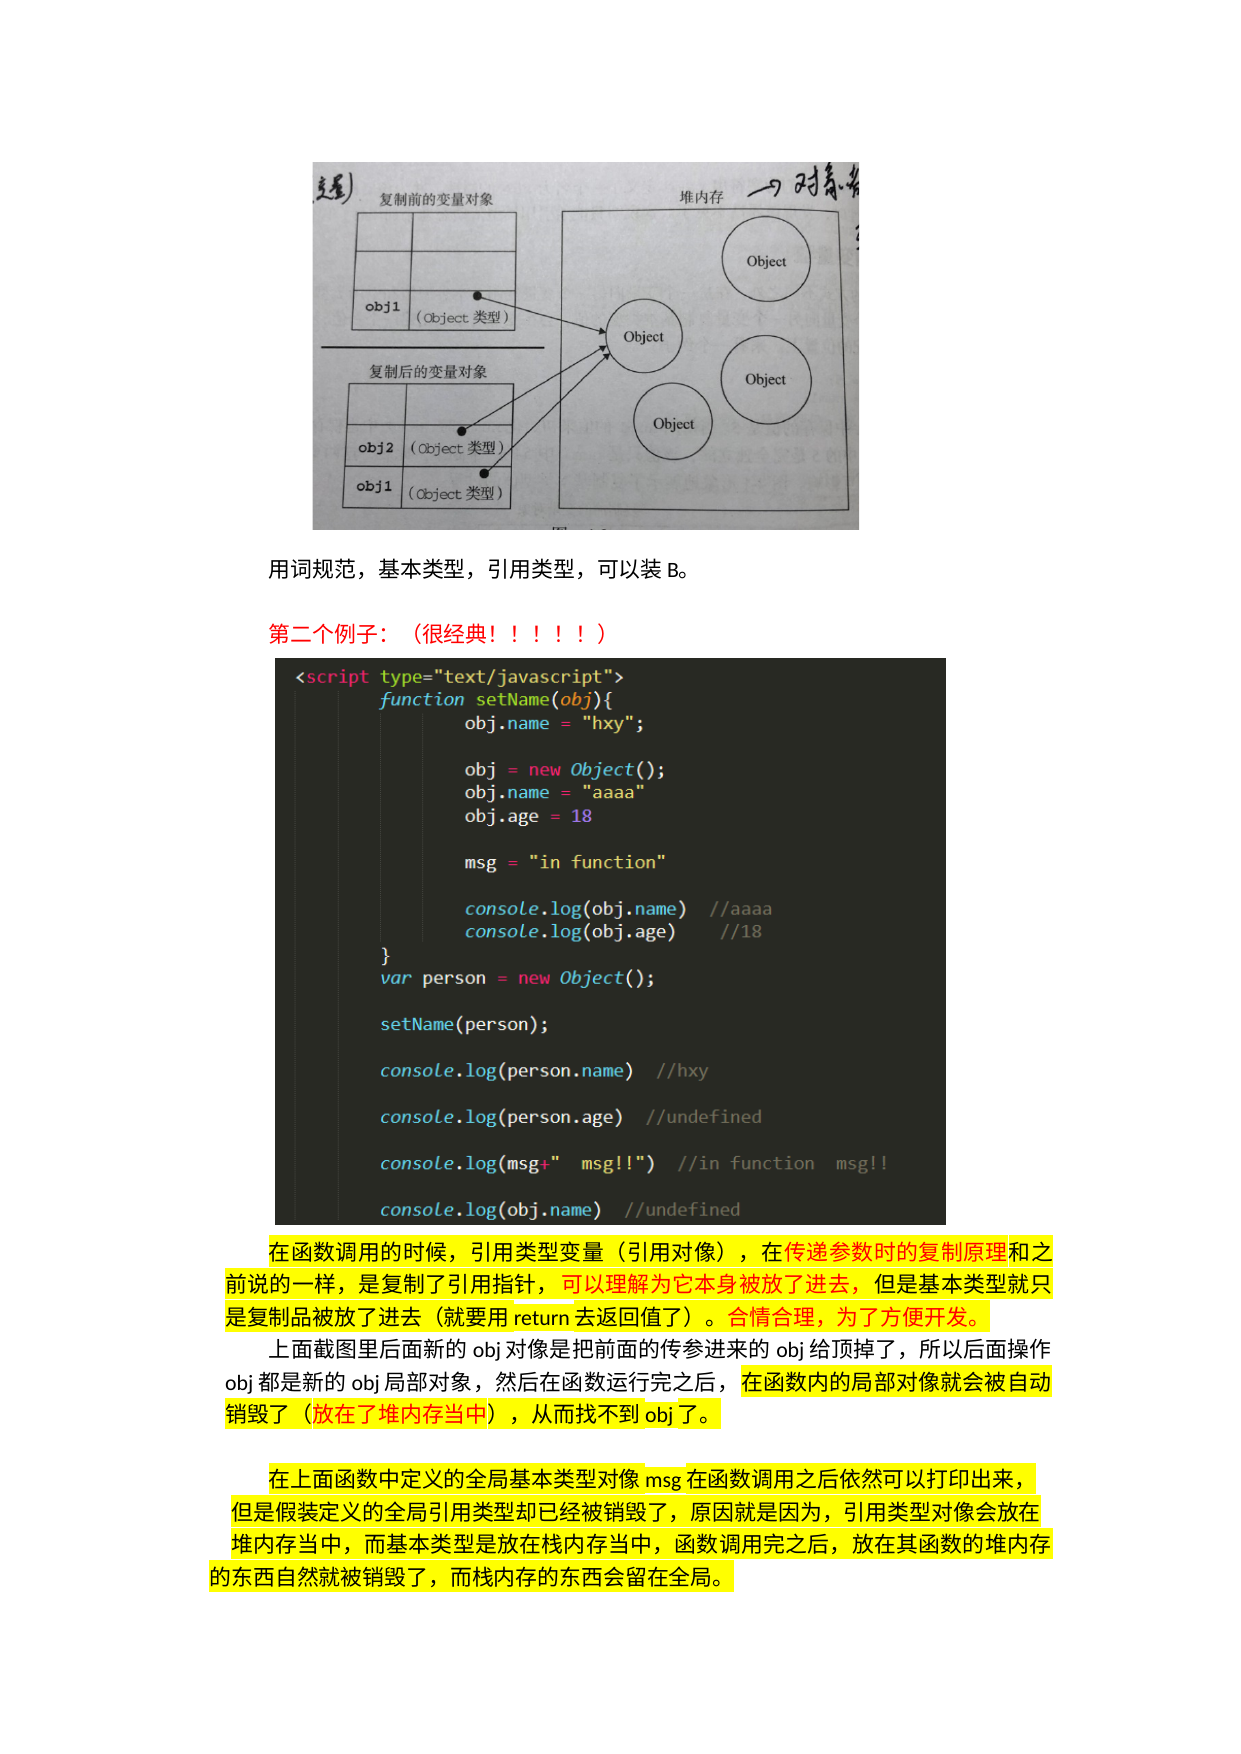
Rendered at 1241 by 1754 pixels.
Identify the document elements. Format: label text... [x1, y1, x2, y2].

picture [312, 162, 860, 530]
list 但是假装定义的全局引用类型却已经被销毁了，原因就是因为，引用类型对像会放在 [209, 1494, 1053, 1527]
list 在函数调用的时候，引用类型变量（引用对像），在传递参数时的复制原理和之前说的一样，是复制了引用指针，可以理解为它本身被放了进去，但是基本类型就只是复制品被放了进去（就要用return去返回值了）。合情合理，为了方便开发。 [225, 1299, 1053, 1332]
list 在上面函数中定义的全局基本类型对像msg在函数调用之后依然可以打印出来， [225, 1462, 1053, 1494]
list 第二个例子：（很经典！！！！！） [225, 617, 1053, 649]
list 在函数调用的时候，引用类型变量（引用对像），在传递参数时的复制原理和之前说的一样，是复制了引用指针，可以理解为它本身被放了进去，但是基本类型就只是复制品被放了进去（就要用return去返回值了）。合情合理，为了方便开发。 [225, 1234, 1053, 1268]
list 上面截图里后面新的obj对像是把前面的传参进来的obj给顶掉了，所以后面操作obj都是新的obj局部对象，然后在函数运行完之后，在函数内的局部对像就会被自动销毁了（放在了堆内存当中），从而找不到obj了。 [225, 1332, 1053, 1429]
picture [275, 658, 946, 1225]
list 堆内存当中，而基本类型是放在栈内存当中，函数调用完之后，放在其函数的堆内存的东西自然就被销毁了，而栈内存的东西会留在全局。 [209, 1527, 1053, 1592]
list 用词规范，基本类型，引用类型，可以装B。 [225, 552, 1053, 584]
